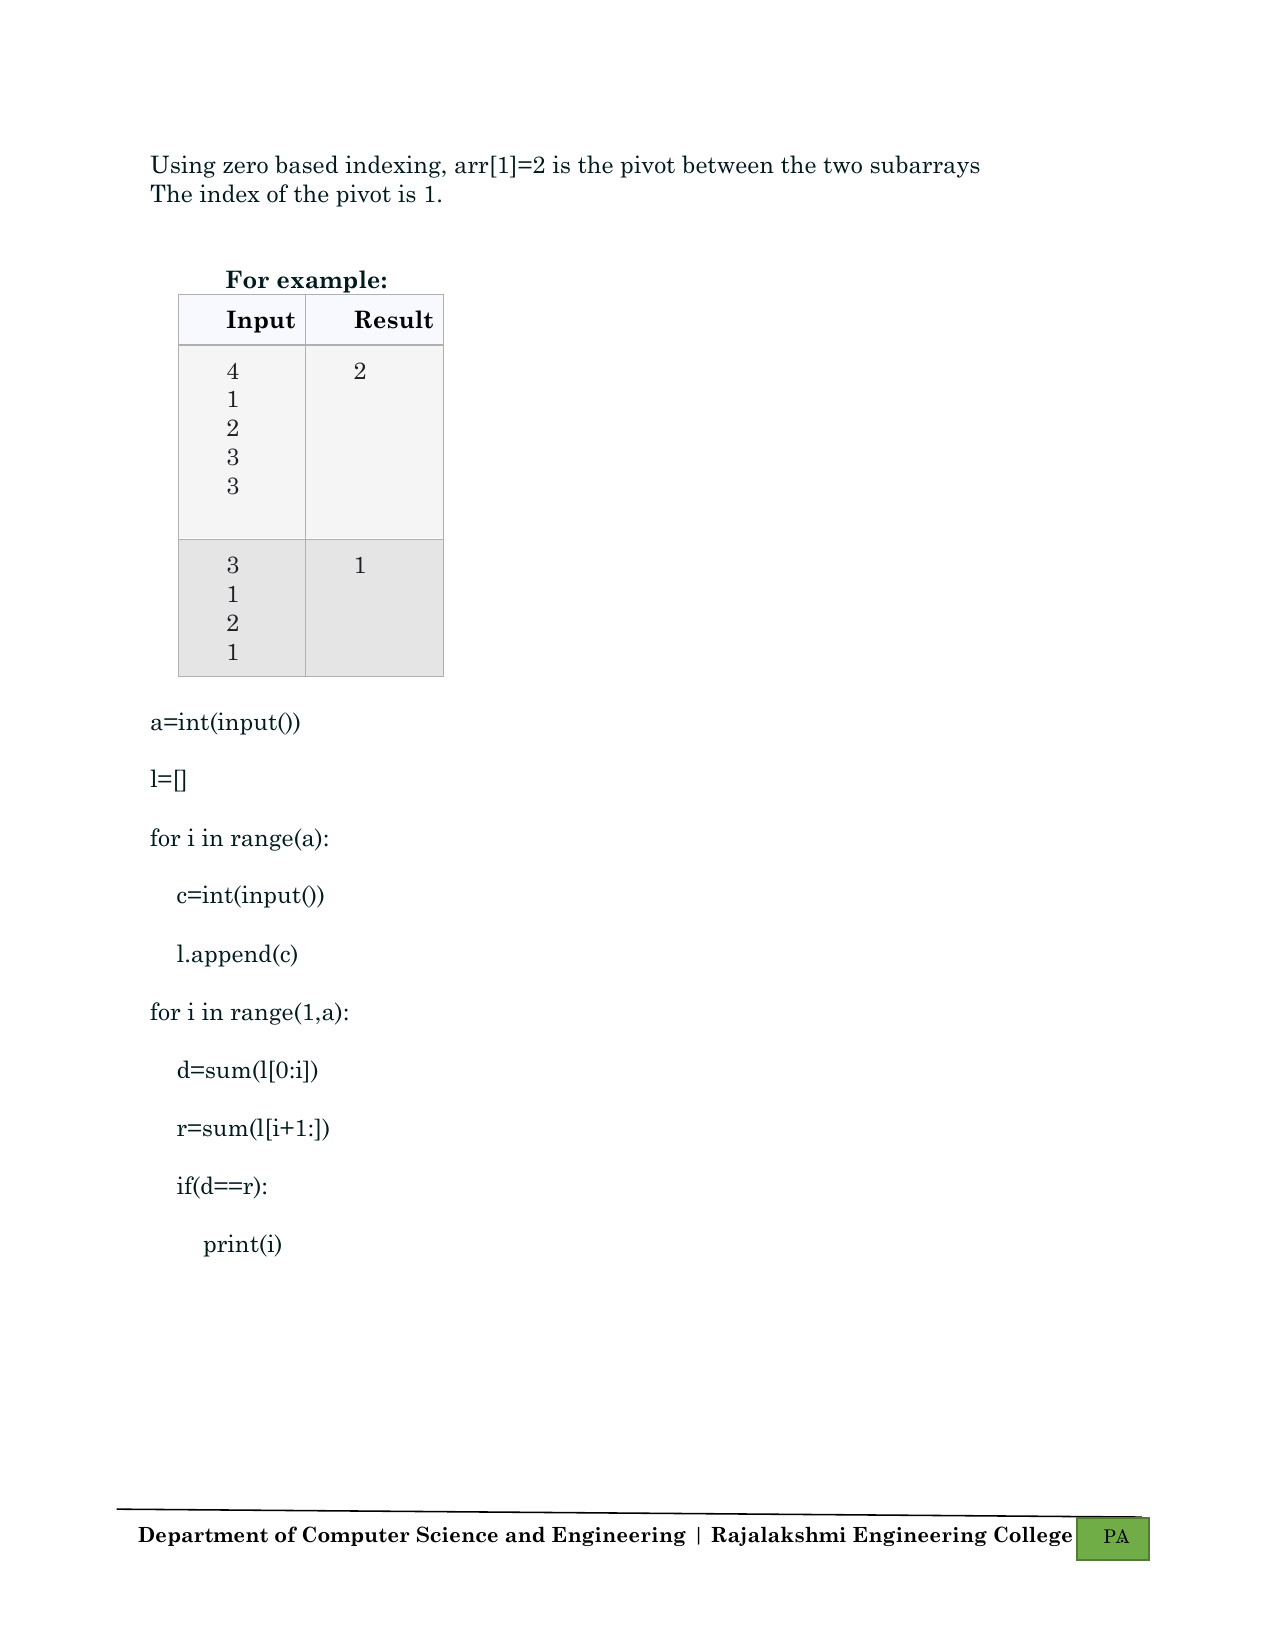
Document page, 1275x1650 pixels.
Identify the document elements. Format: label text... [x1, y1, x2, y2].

text c=int(input()) [150, 880, 1125, 909]
text d=sum(l[0:i]) [150, 1054, 1125, 1083]
text For example: [225, 264, 1125, 293]
text for i in range(1,a): [150, 996, 1125, 1025]
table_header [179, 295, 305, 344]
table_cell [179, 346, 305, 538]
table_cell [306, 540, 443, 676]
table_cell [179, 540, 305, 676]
text r=sum(l[i+1:]) [150, 1112, 1125, 1141]
text l.append(c) [150, 938, 1125, 967]
text Using zero based indexing, arr[1]=2 is the pivot between the two subarrays [150, 150, 1125, 179]
text print(i) [150, 1228, 1125, 1257]
text l=[] [150, 764, 1125, 793]
text The index of the pivot is 1. [150, 179, 1125, 208]
text a=int(input()) [150, 706, 1125, 735]
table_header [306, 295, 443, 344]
text if(d==r): [150, 1170, 1125, 1199]
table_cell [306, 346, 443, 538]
text for i in range(a): [150, 822, 1125, 851]
